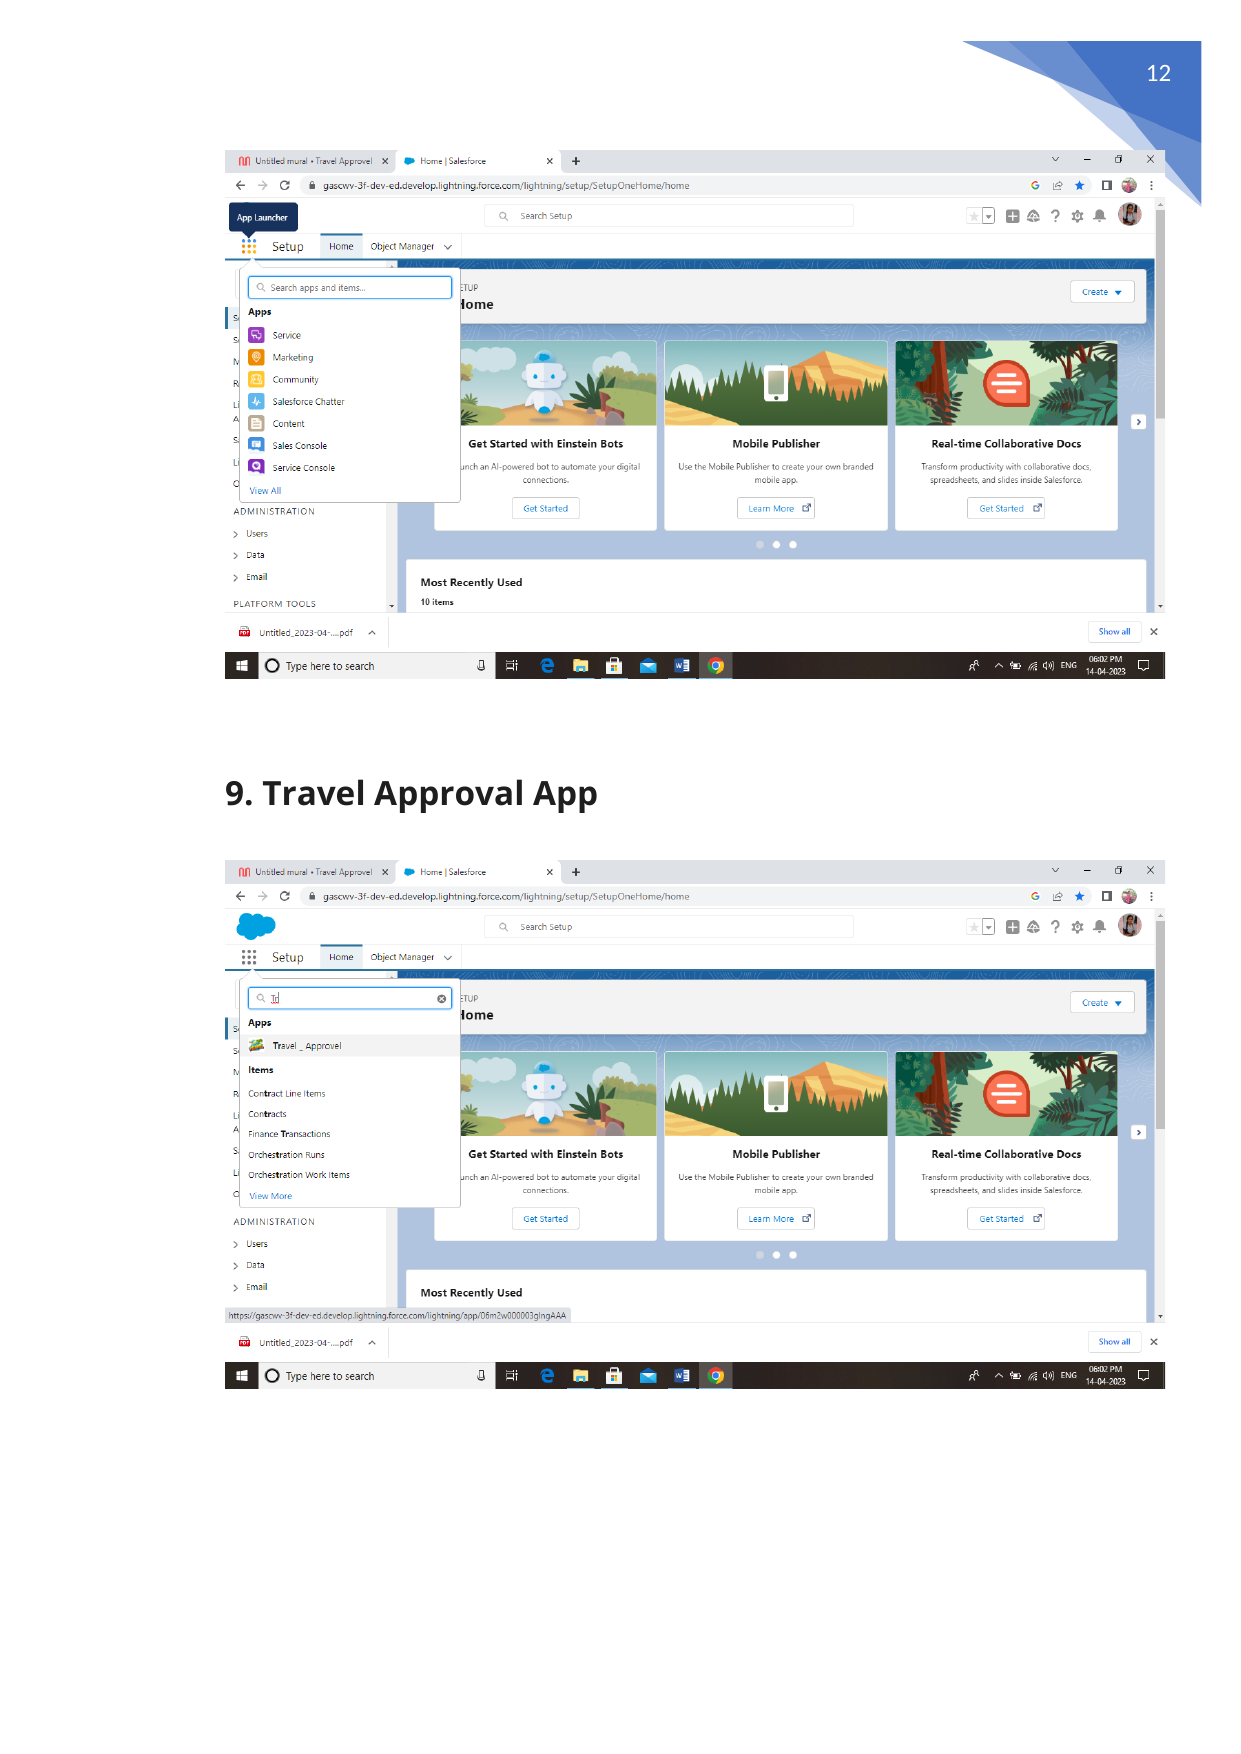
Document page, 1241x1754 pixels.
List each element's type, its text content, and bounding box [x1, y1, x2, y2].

picture [225, 41, 1202, 679]
list 9. Travel Approval App [225, 769, 1090, 815]
picture [225, 860, 1166, 1389]
